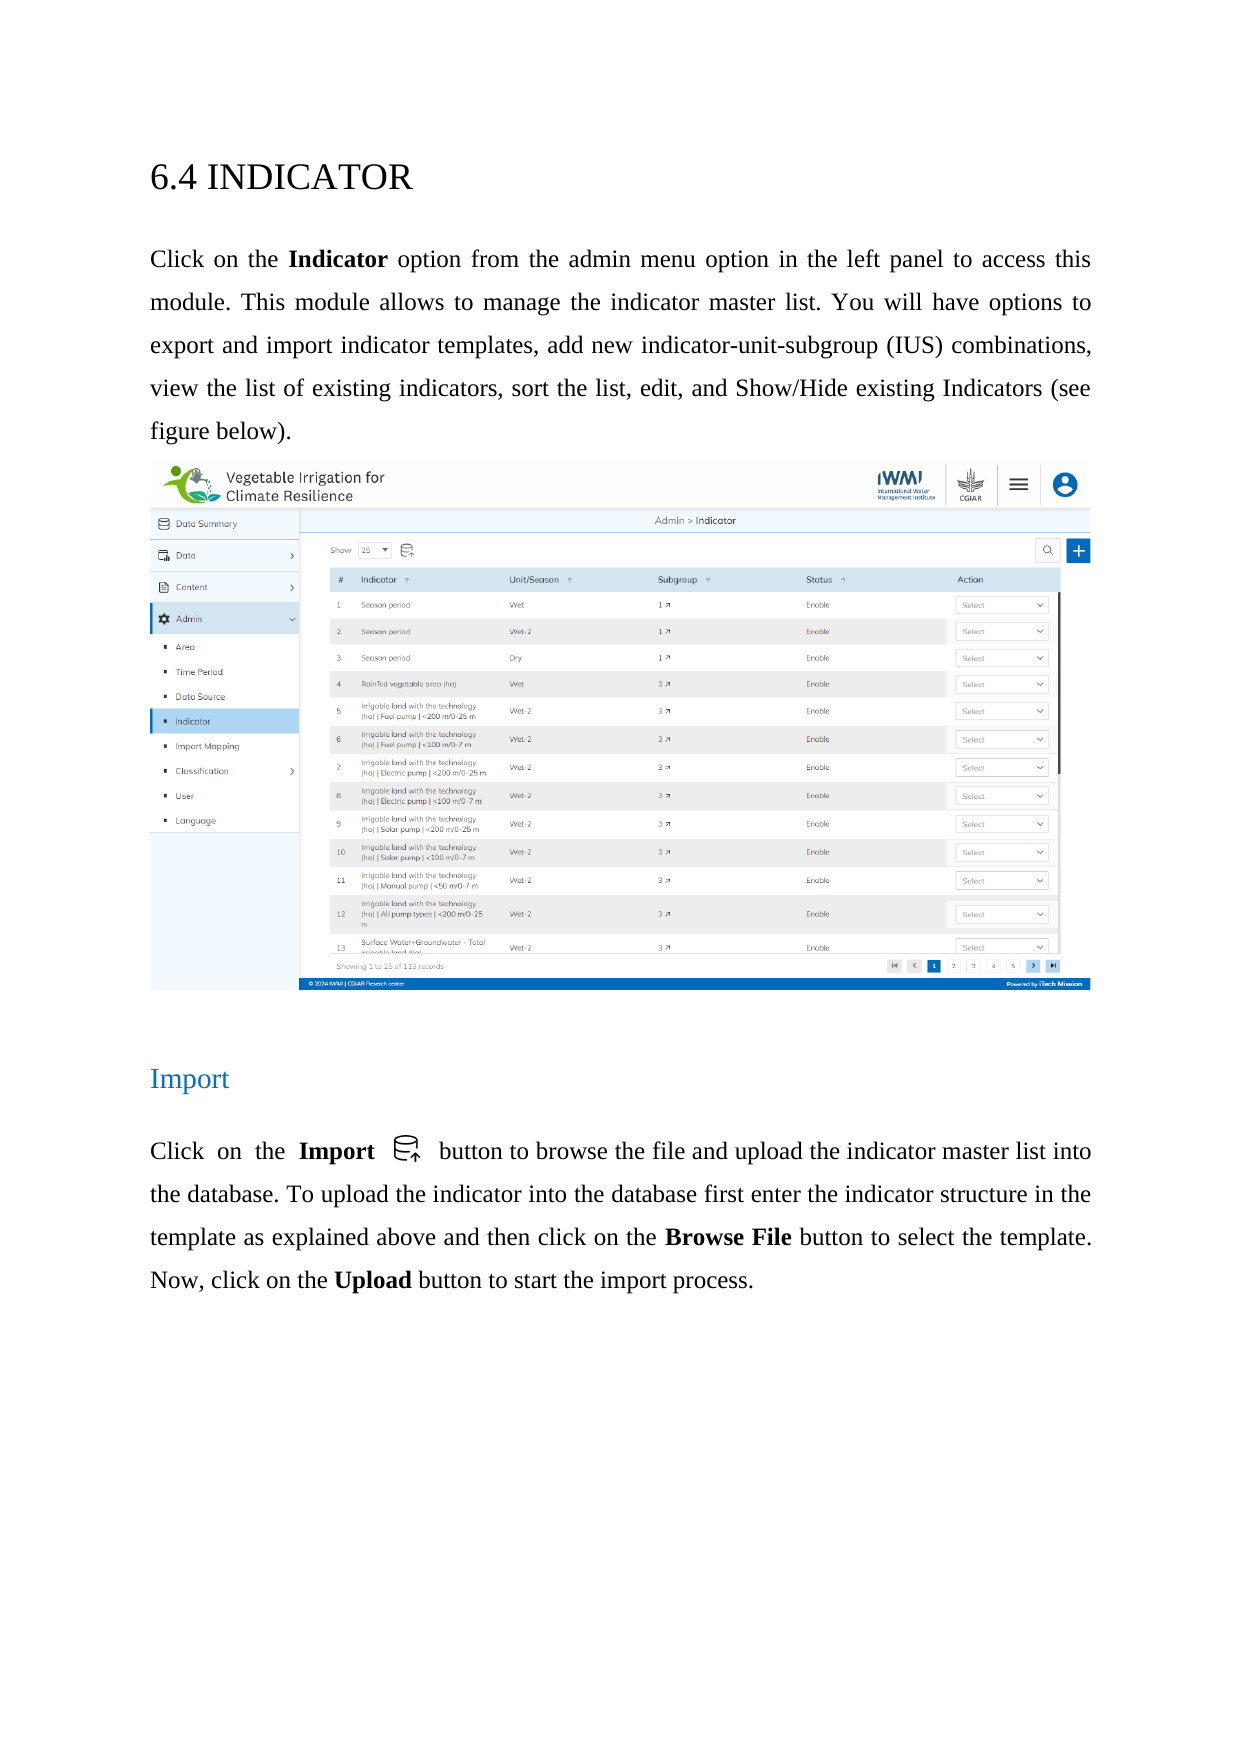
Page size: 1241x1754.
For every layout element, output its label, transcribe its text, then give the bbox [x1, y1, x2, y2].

text Click on the Import button to browse the file and upload the indicator master list into the database. To upload the indicator into the database first enter the indicator structure in the template as explained above and then click on the Browse File button to select the template. Now, click on the Upload button to start the import process. [150, 1136, 1093, 1294]
picture [393, 1134, 421, 1163]
picture [150, 461, 1091, 990]
text Click on the Indicator option from the admin menu option in the left panel to access this module. This module allows to manage the indicator master list. You will have options to export and import indicator templates, add new indicator-unit-subgroup (IUS) combinations, view the list of existing indicators, sort the list, edit, and Show/Hide existing Indicators (see figure below). [150, 244, 1093, 445]
list INDICATOR [150, 154, 1093, 197]
